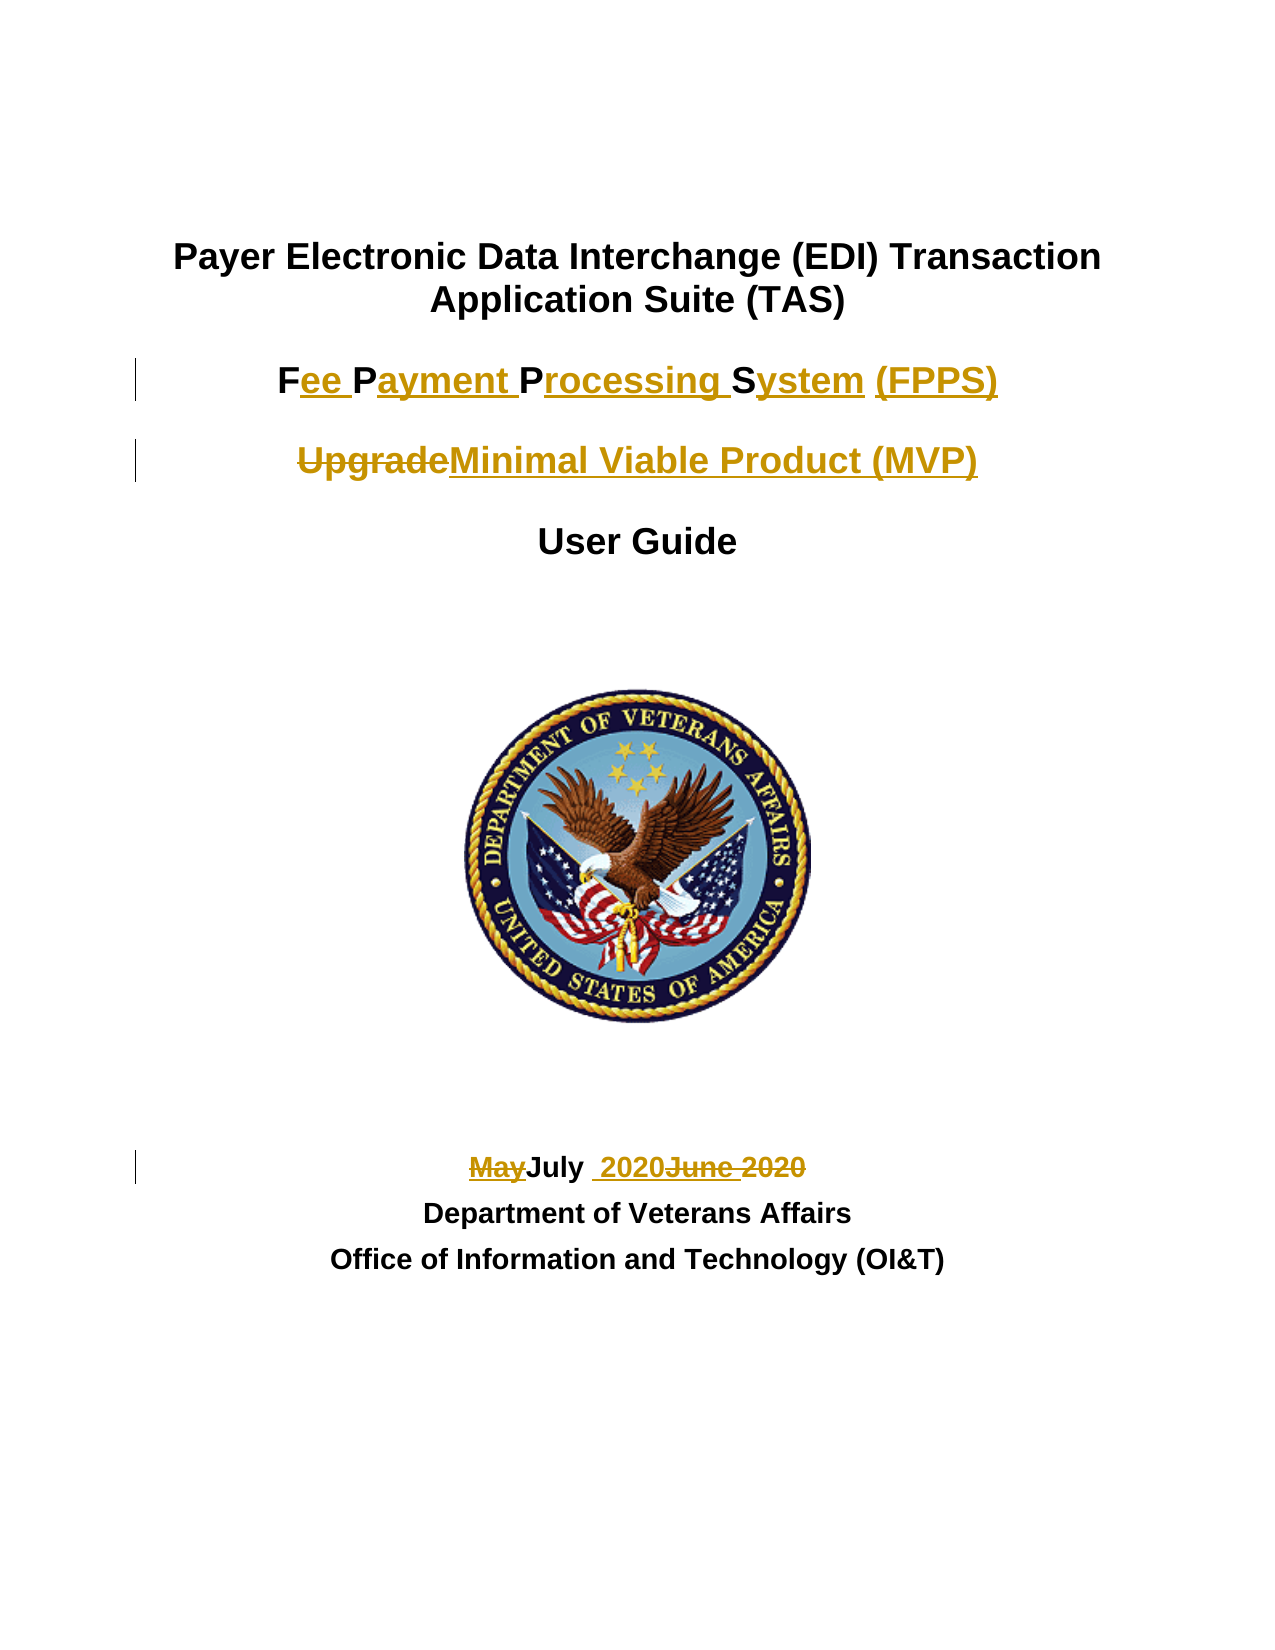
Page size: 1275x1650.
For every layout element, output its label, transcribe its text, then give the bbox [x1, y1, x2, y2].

title July [150, 1150, 1125, 1183]
picture [464, 687, 811, 1025]
title FPPS [150, 358, 1125, 401]
title Department of Veterans Affairs [150, 1196, 1125, 1229]
title User Guide [150, 519, 1125, 562]
title Payer Electronic Data Interchange (EDI) Transaction Application Suite (TAS) [150, 234, 1125, 321]
text Office of Information and Technology (OI&T) [150, 1242, 1125, 1276]
